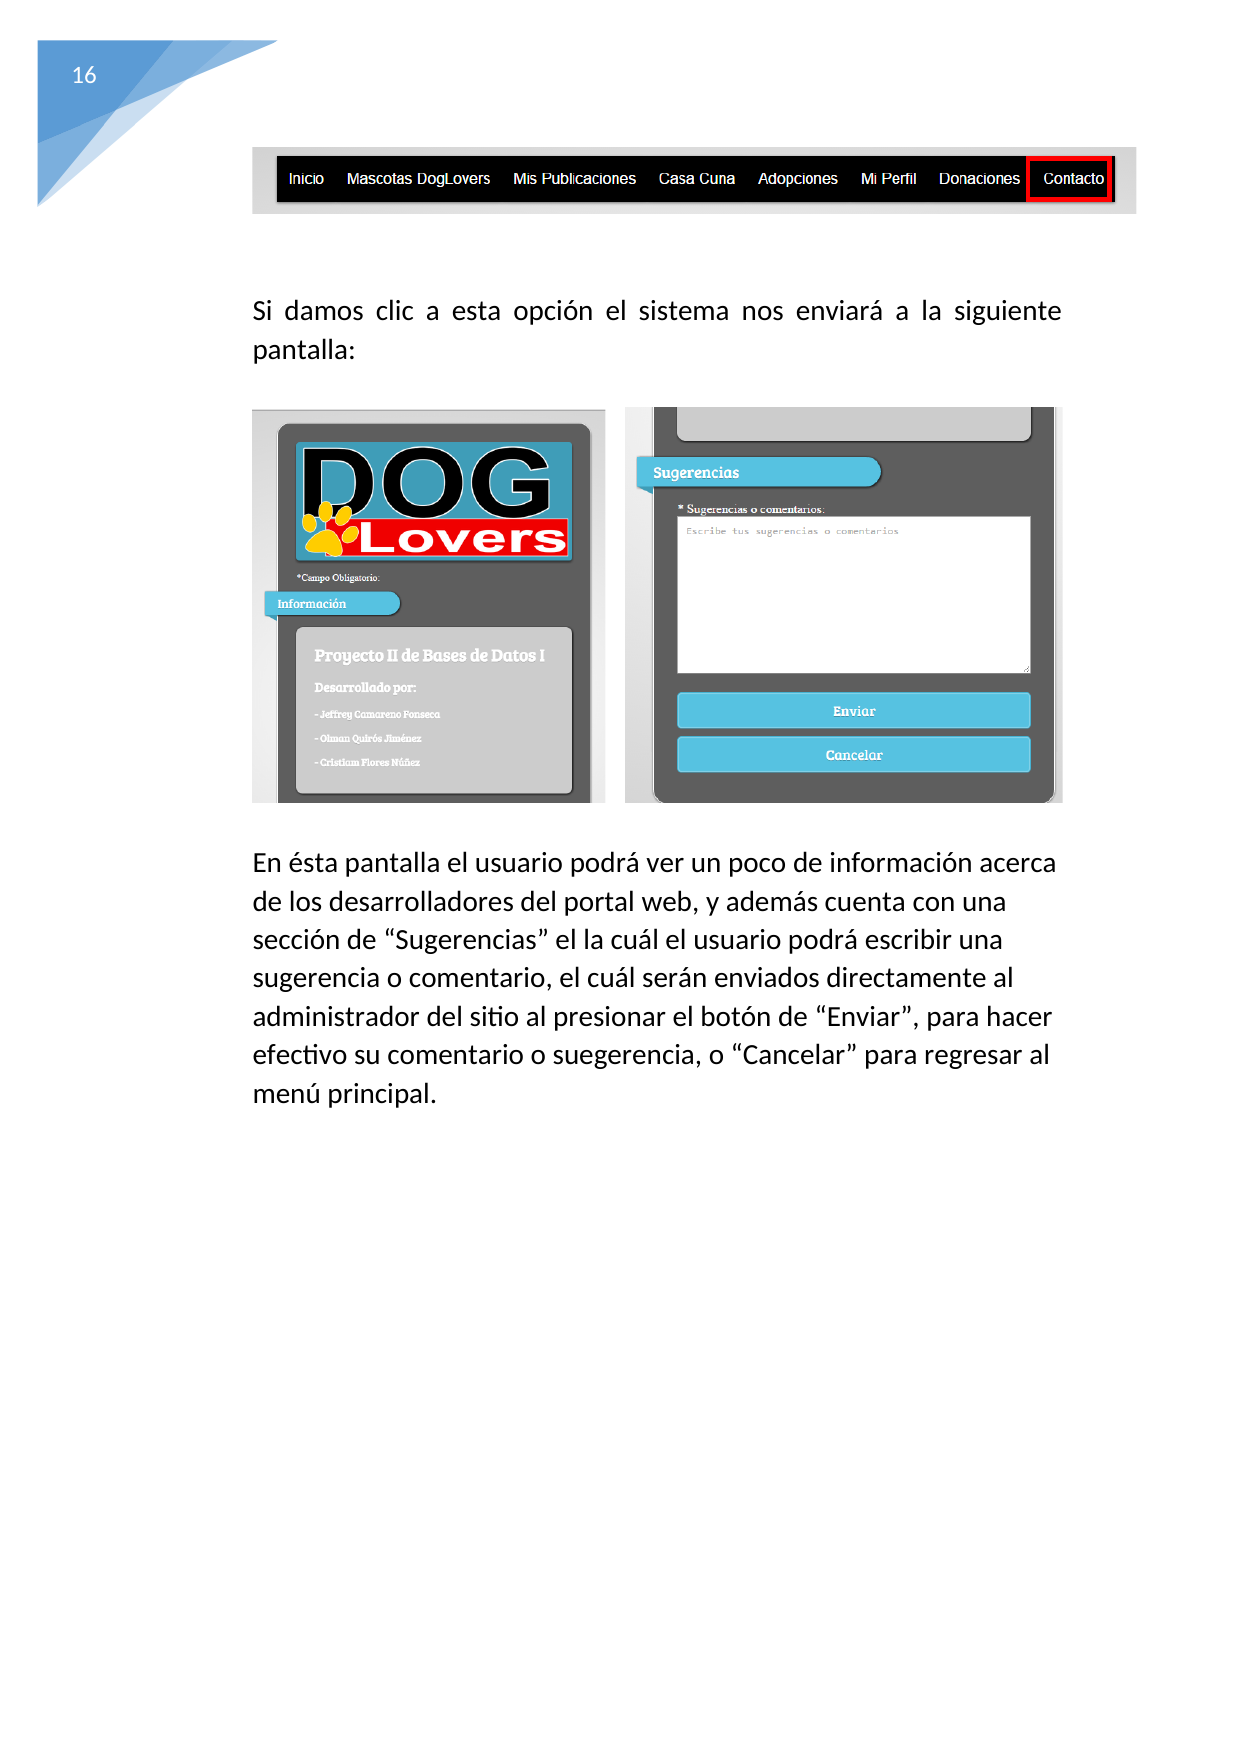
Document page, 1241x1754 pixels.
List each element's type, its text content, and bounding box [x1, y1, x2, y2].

list Si damos clic a esta opción el sistema nos enviará a la siguiente pantalla: [252, 292, 1063, 366]
picture [625, 407, 1063, 803]
list En ésta pantalla el usuario podrá ver un poco de información acerca de los desarrolladores del portal web, y además cuenta con una sección de “Sugerencias” el la cuál el usuario podrá escribir una sugerencia o comentario, el cuál serán enviados directamente al administrador del sitio al presionar el botón de “Enviar”, para hacer efectivo su comentario o suegerencia, o “Cancelar” para regresar al menú principal. [252, 844, 1063, 1110]
picture [37, 40, 1137, 214]
picture [252, 409, 606, 803]
